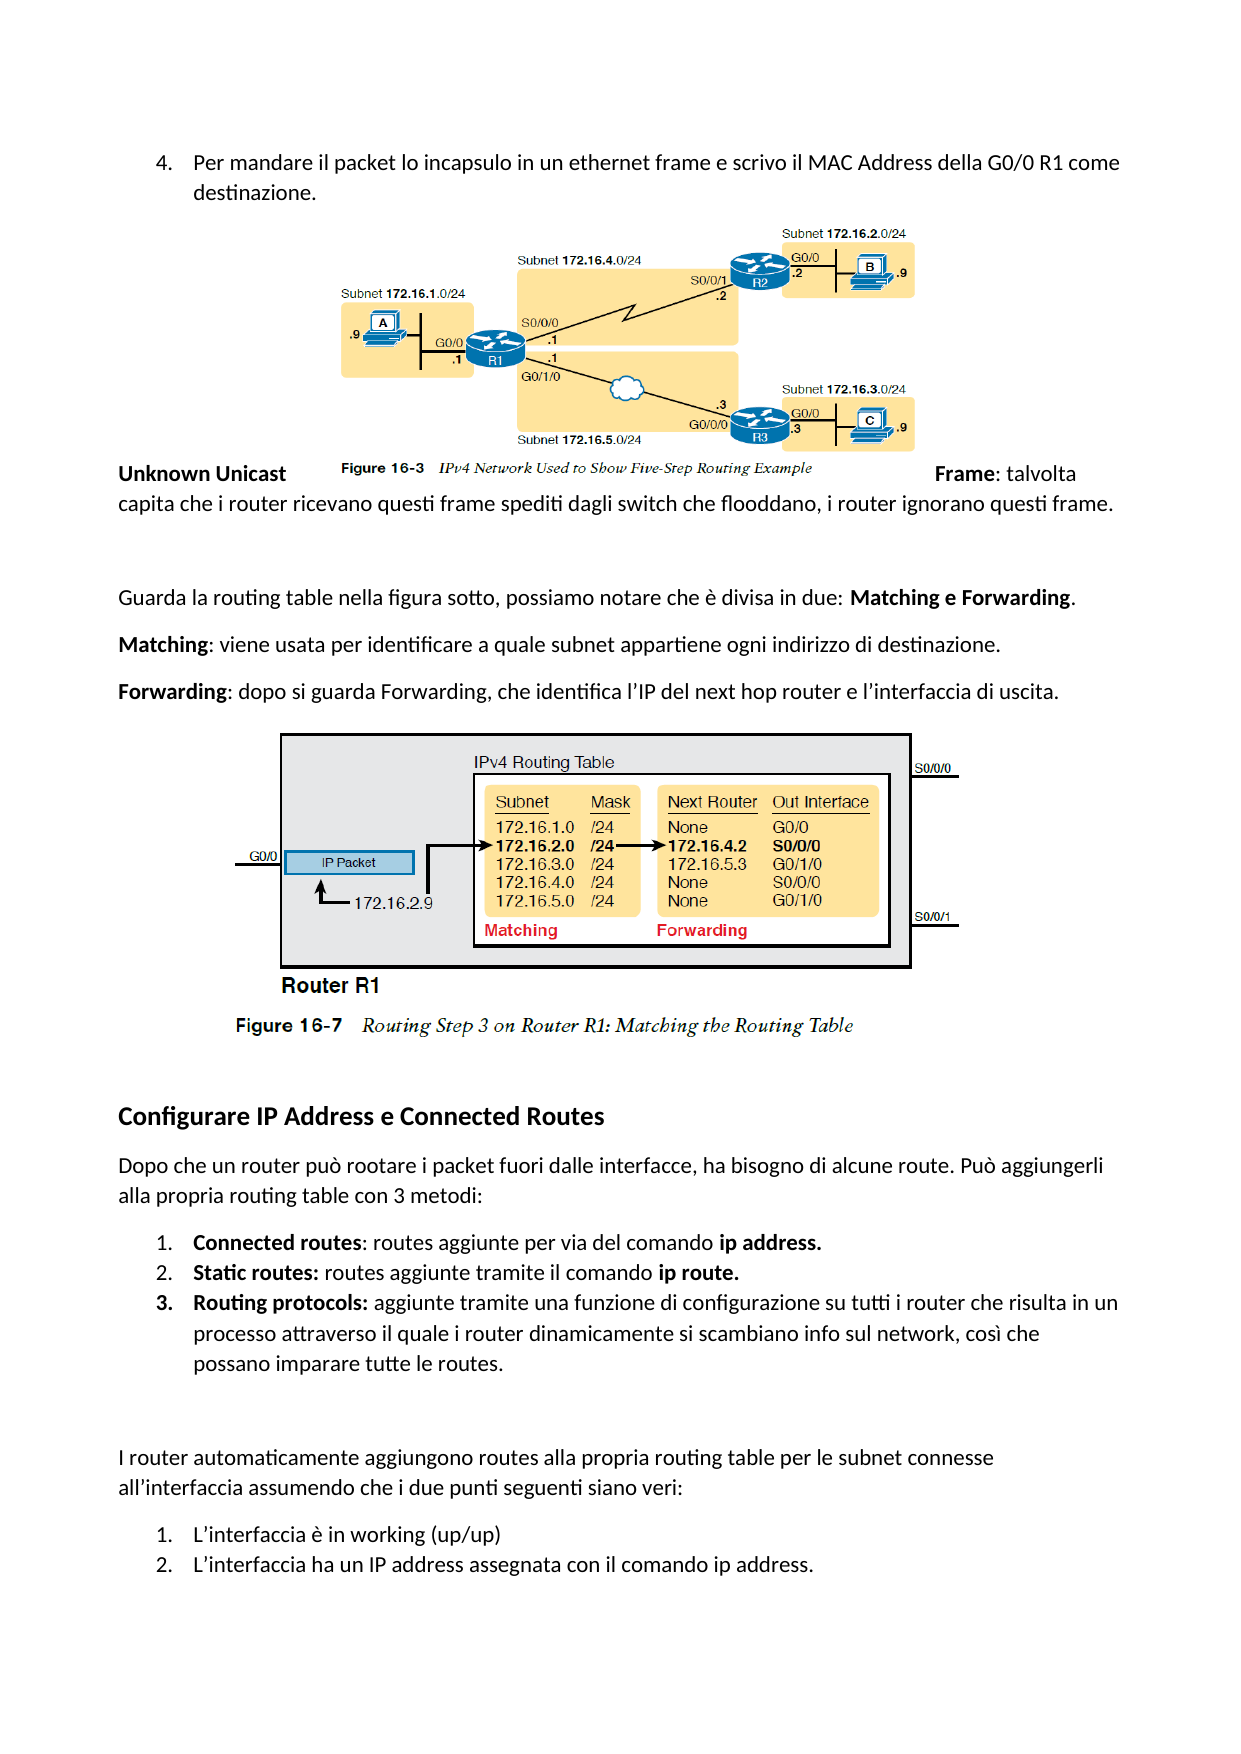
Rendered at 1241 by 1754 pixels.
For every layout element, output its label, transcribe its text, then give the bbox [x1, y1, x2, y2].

text Dopo che un router può rootare i packet fuori dalle interfacce, ha bisogno di alcune route. Può aggiungerli alla propria routing table con 3 metodi: [118, 1151, 1122, 1209]
text Unknown Unicast Frame: talvolta capita che i router ricevano questi frame spediti dagli switch che flooddano, i router ignorano questi frame. [118, 459, 1122, 517]
text I router automaticamente aggiungono routes alla propria routing table per le subnet connesse all’interfaccia assumendo che i due punti seguenti siano veri: [118, 1443, 1122, 1501]
list Connected routes: routes aggiunte per via del comando ip address. [156, 1228, 1122, 1256]
list Per mandare il packet lo incapsulo in un ethernet frame e scrivo il MAC Address della G0/0 R1 come destinazione. [156, 148, 1122, 206]
text Forwarding: dopo si guarda Forwarding, che identifica l’IP del next hop router e l’interfaccia di uscita. [118, 677, 1122, 705]
list L’interfaccia ha un IP address assegnata con il comando ip address. [156, 1550, 1122, 1578]
list L’interfaccia è in working (up/up) [156, 1520, 1122, 1548]
text Matching: viene usata per identificare a quale subnet appartiene ogni indirizzo di destinazione. [118, 630, 1122, 658]
picture [324, 221, 916, 478]
text Guarda la routing table nella figura sotto, possiamo notare che è divisa in due: Matching e Forwarding. [118, 583, 1122, 611]
list Static routes: routes aggiunte tramite il comando ip route. [156, 1258, 1122, 1286]
text Configurare IP Address e Connected Routes [118, 1099, 1122, 1132]
list Routing protocols: aggiunte tramite una funzione di configurazione su tutti i router che risulta in un processo attraverso il quale i router dinamicamente si scambiano info sul network, così che possano imparare tutte le routes. [156, 1288, 1122, 1377]
picture [227, 731, 959, 1038]
